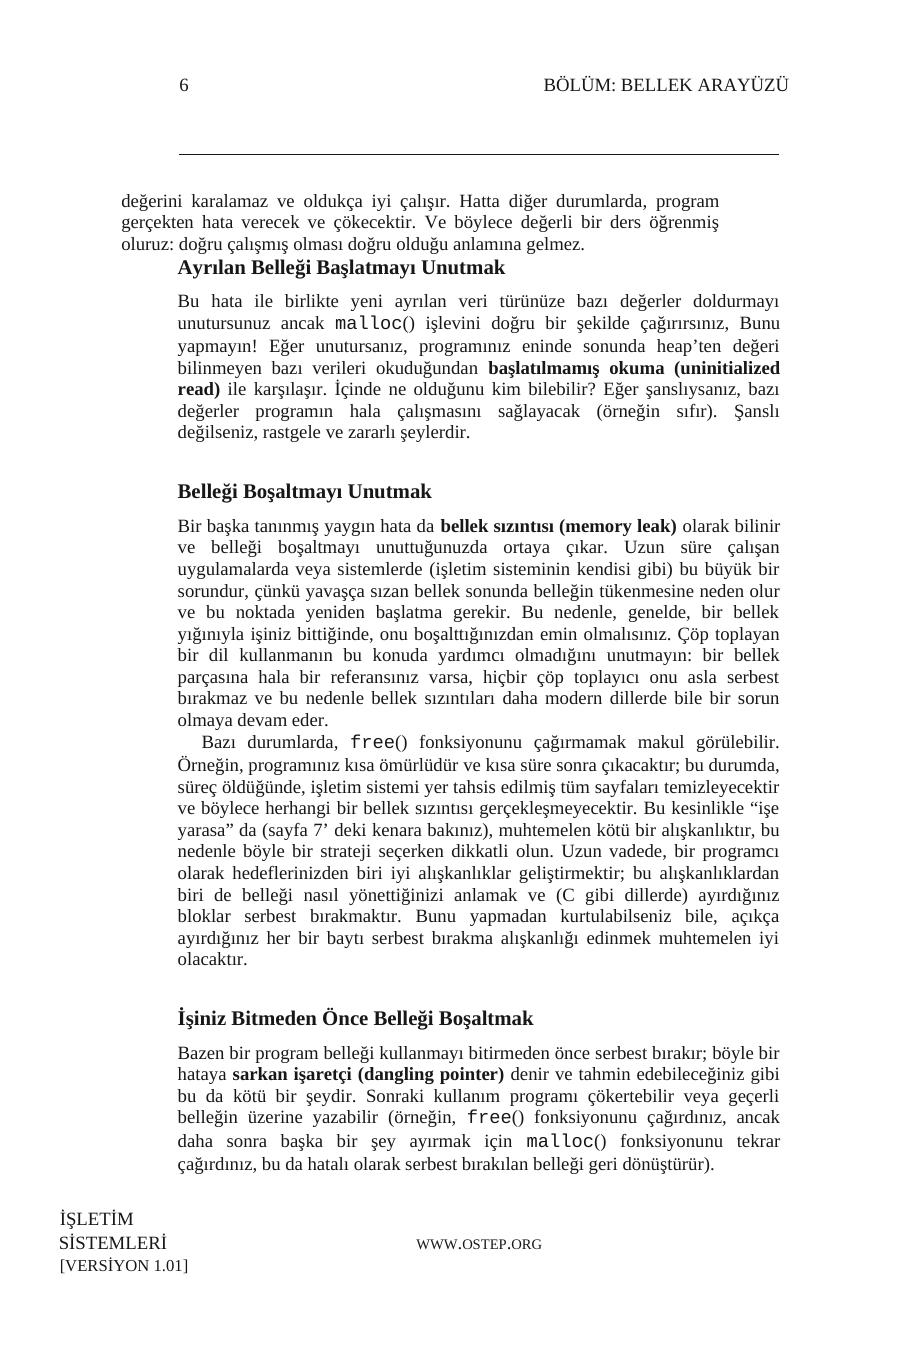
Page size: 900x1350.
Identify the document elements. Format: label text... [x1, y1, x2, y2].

text Bu hata ile birlikte yeni ayrılan veri türünüze bazı değerler doldurmayı unutursunuz ancak malloc() işlevini doğru bir şekilde çağırırsınız, Bunu yapmayın! Eğer unutursanız, programınız eninde sonunda heap’ten değeri bilinmeyen bazı verileri okuduğundan başlatılmamış okuma (uninitialized read) ile karşılaşır. İçinde ne olduğunu kim bilebilir? Eğer şanslıysanız, bazı değerler programın hala çalışmasını sağlayacak (örneğin sıfır). Şanslı değilseniz, rastgele ve zararlı şeylerdir. [177, 290, 780, 443]
text Bazı durumlarda, free() fonksiyonunu çağırmamak makul görülebilir. Örneğin, programınız kısa ömürlüdür ve kısa süre sonra çıkacaktır; bu durumda, süreç öldüğünde, işletim sistemi yer tahsis edilmiş tüm sayfaları temizleyecektir ve böylece herhangi bir bellek sızıntısı gerçekleşmeyecektir. Bu kesinlikle “işe yarasa” da (sayfa 7’ deki kenara bakınız), muhtemelen kötü bir alışkanlıktır, bu nedenle böyle bir strateji seçerken dikkatli olun. Uzun vadede, bir programcı olarak hedeflerinizden biri iyi alışkanlıklar geliştirmektir; bu alışkanlıklardan biri de belleği nasıl yönettiğinizi anlamak ve (C gibi dillerde) ayırdığınız bloklar serbest bırakmaktır. Bunu yapmadan kurtulabilseniz bile, açıkça ayırdığınız her bir baytı serbest bırakma alışkanlığı edinmek muhtemelen iyi olacaktır. [177, 731, 780, 970]
text Bazen bir program belleği kullanmayı bitirmeden önce serbest bırakır; böyle bir hataya sarkan işaretçi (dangling pointer) denir ve tahmin edebileceğiniz gibi bu da kötü bir şeydir. Sonraki kullanım programı çökertebilir veya geçerli belleğin üzerine yazabilir (örneğin, free() fonksiyonunu çağırdınız, ancak daha sonra başka bir şey ayırmak için malloc() fonksiyonunu tekrar çağırdınız, bu da hatalı olarak serbest bırakılan belleği geri dönüştürür). [177, 1042, 780, 1174]
subtitle İşiniz Bitmeden Önce Belleği Boşaltmak [177, 1006, 721, 1030]
subtitle Ayrılan Belleği Başlatmayı Unutmak [177, 255, 721, 279]
text Bir başka tanınmış yaygın hata da bellek sızıntısı (memory leak) olarak bilinir ve belleği boşaltmayı unuttuğunuzda ortaya çıkar. Uzun süre çalışan uygulamalarda veya sistemlerde (işletim sisteminin kendisi gibi) bu büyük bir sorundur, çünkü yavaşça sızan bellek sonunda belleğin tükenmesine neden olur ve bu noktada yeniden başlatma gerekir. Bu nedenle, genelde, bir bellek yığınıyla işiniz bittiğinde, onu boşalttığınızdan emin olmalısınız. Çöp toplayan bir dil kullanmanın bu konuda yardımcı olmadığını unutmayın: bir bellek parçasına hala bir referansınız varsa, hiçbir çöp toplayıcı onu asla serbest bırakmaz ve bu nedenle bellek sızıntıları daha modern dillerde bile bir sorun olmaya devam eder. [177, 515, 780, 731]
subtitle Belleği Boşaltmayı Unutmak [177, 479, 721, 503]
